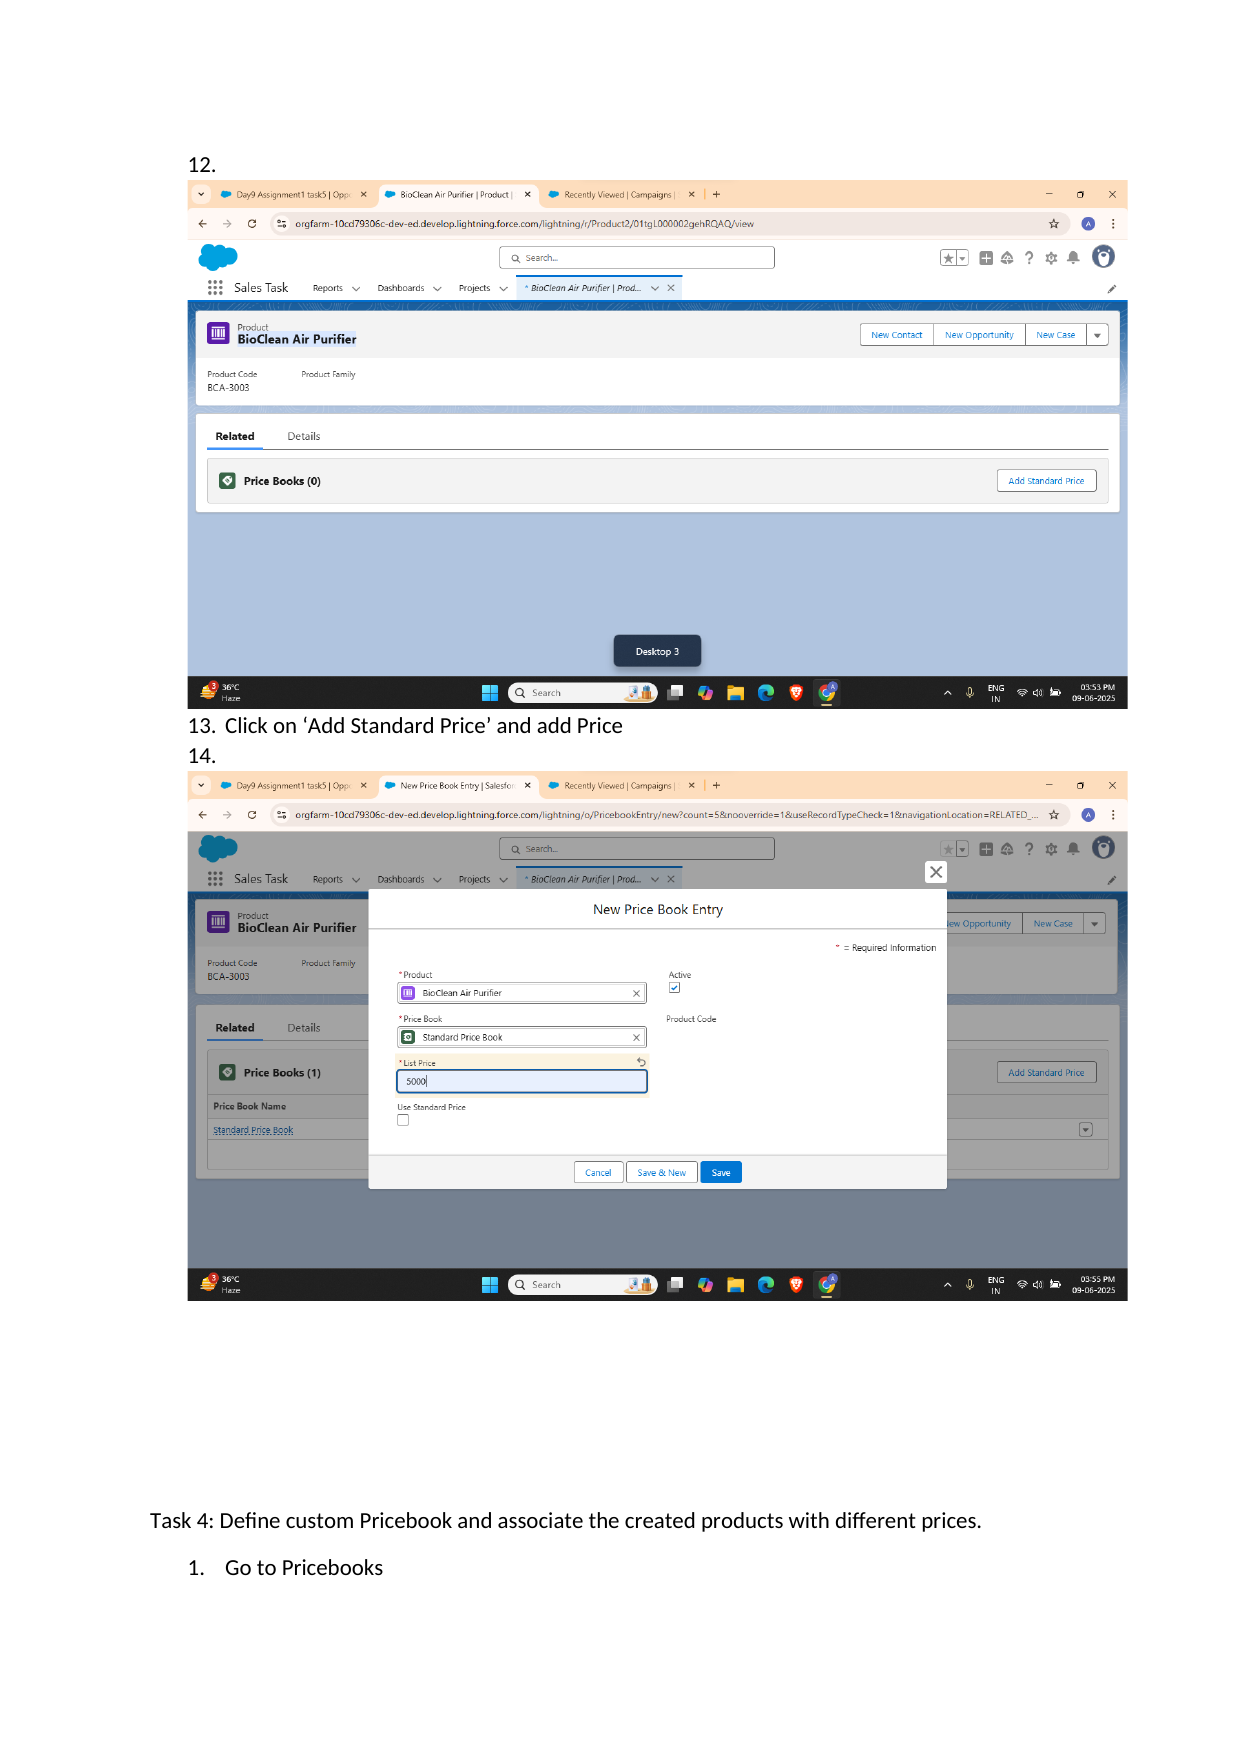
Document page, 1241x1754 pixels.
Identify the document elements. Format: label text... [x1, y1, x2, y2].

list Click on ‘Add Standard Price’ and add Price [187, 711, 1090, 739]
list Go to Pricebooks [187, 1553, 1090, 1581]
picture [187, 771, 1128, 1301]
text Task 4: Define custom Pricebook and associate the created products with different prices. [150, 1506, 1090, 1534]
picture [187, 180, 1128, 709]
